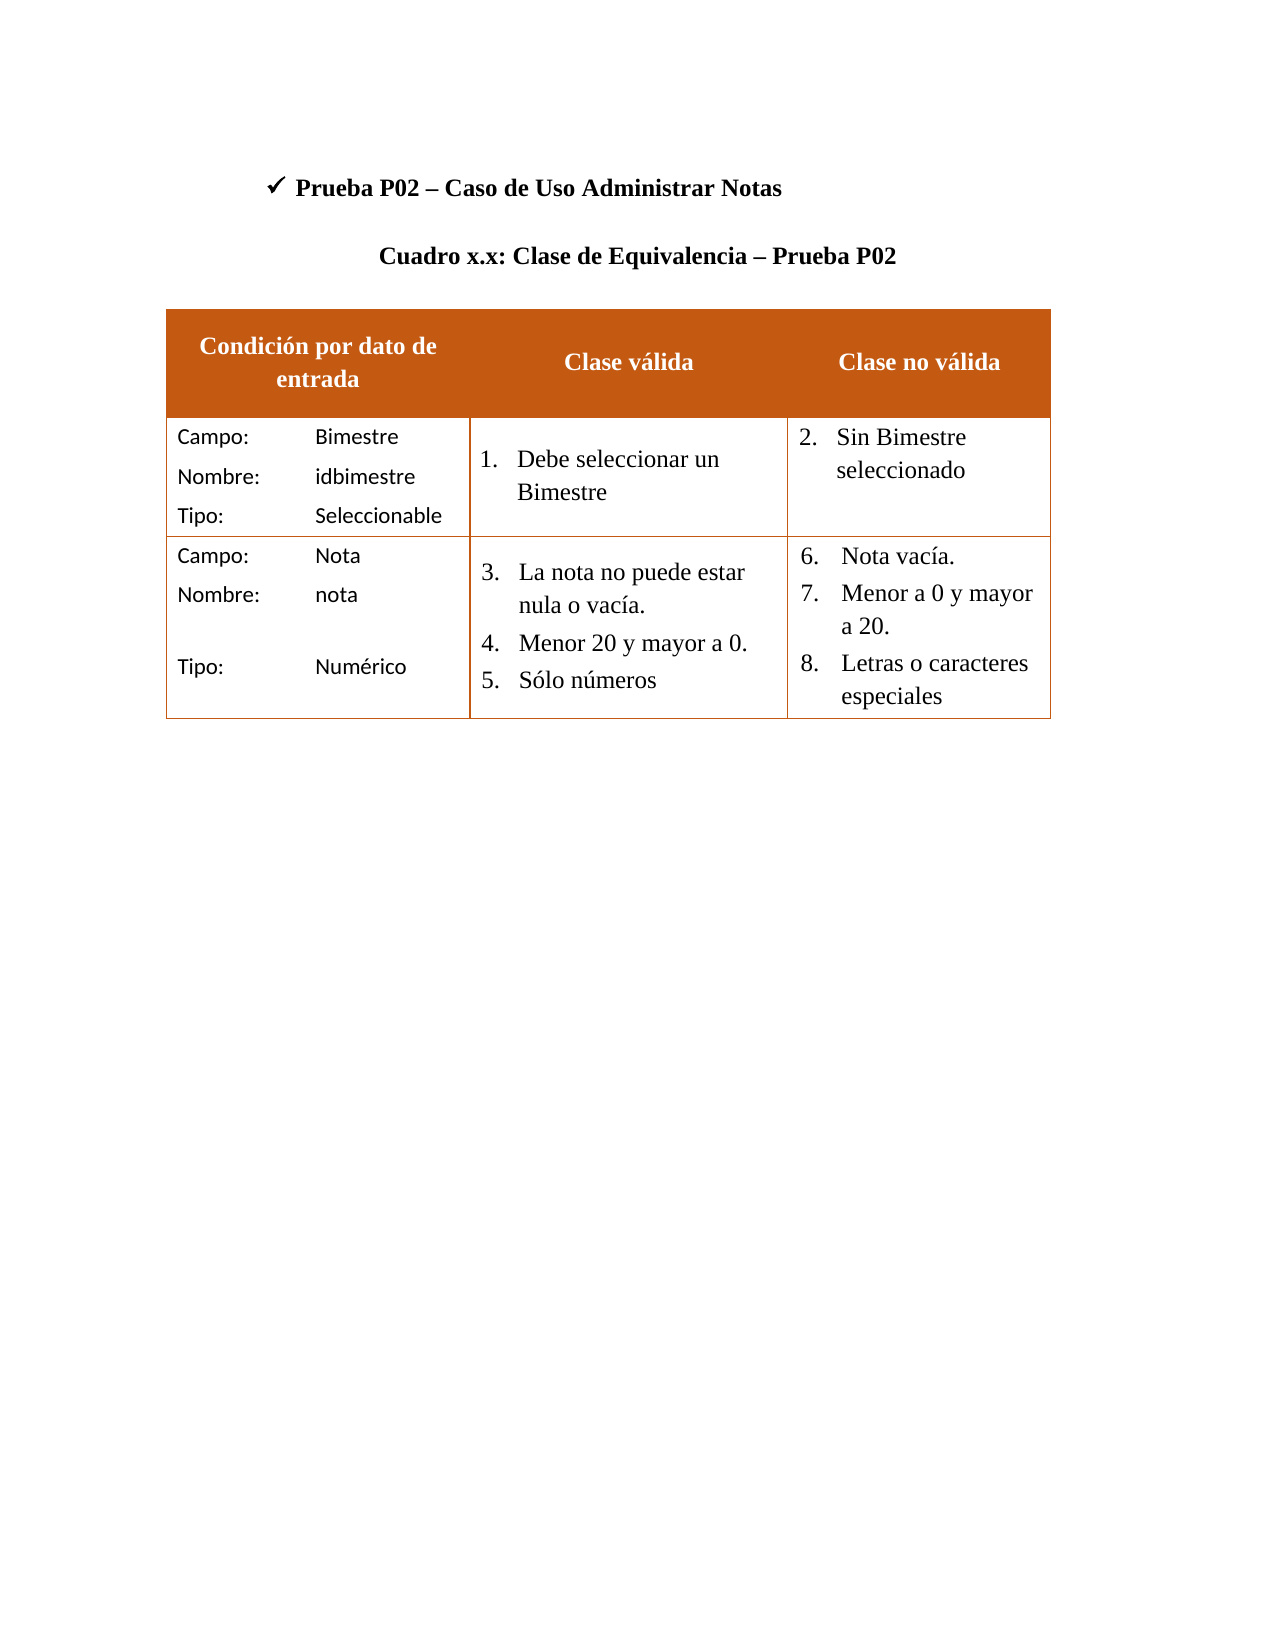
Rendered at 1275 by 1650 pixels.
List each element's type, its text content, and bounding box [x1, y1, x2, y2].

table_cell Nombre: [167, 575, 304, 615]
table_cell Nota [304, 537, 469, 575]
table_header Clase no válida [788, 310, 1050, 417]
table_cell nota [304, 575, 469, 615]
table_cell Nota vacía. Menor a 0 y mayor a 20. Letras o caracteres especiales [788, 537, 1050, 718]
table_cell Campo: [167, 418, 304, 457]
text Cuadro x.x: Clase de Equivalencia – Prueba P02 [177, 241, 1098, 269]
table_cell Campo: [167, 537, 304, 575]
table_cell Sin Bimestre seleccionado [788, 418, 1050, 536]
table_cell Nombre: [167, 457, 304, 496]
table_cell Tipo: [167, 496, 304, 536]
table_header Clase válida [471, 310, 787, 417]
list Prueba P02 – Caso de Uso Administrar Notas [266, 173, 1098, 201]
table_cell Bimestre [304, 418, 469, 457]
table_cell Debe seleccionar un Bimestre [471, 418, 787, 536]
table_cell idbimestre [304, 457, 469, 496]
table_cell Numérico [304, 615, 469, 718]
table_cell Tipo: [167, 615, 304, 718]
table_header Condición por dato de entrada [167, 310, 469, 417]
table_cell Seleccionable [304, 496, 469, 536]
table_cell La nota no puede estar nula o vacía. Menor 20 y mayor a 0. Sólo números [471, 537, 787, 718]
